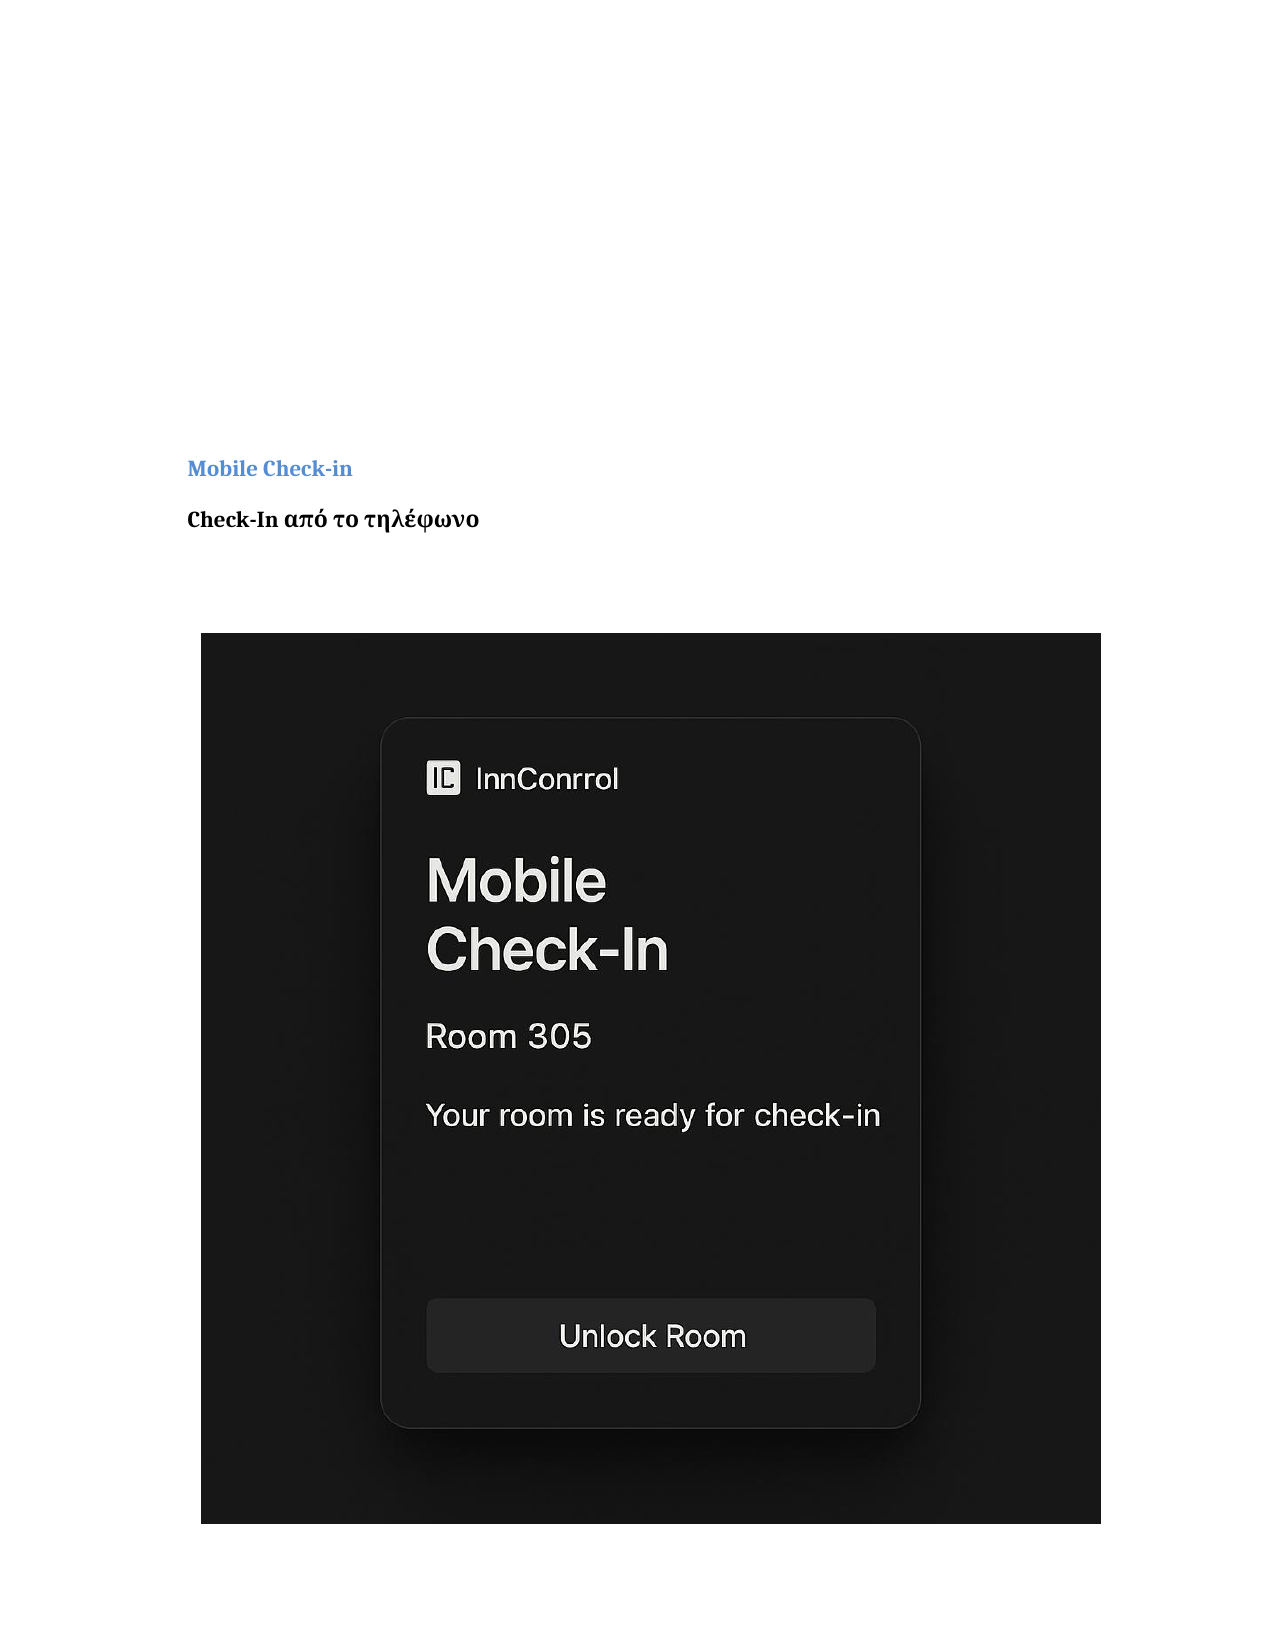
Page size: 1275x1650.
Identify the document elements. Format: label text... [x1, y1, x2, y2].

picture [201, 633, 1101, 1524]
text Check-In από το τηλέφωνο [187, 507, 1087, 534]
text Mobile Check-in [187, 456, 1087, 483]
